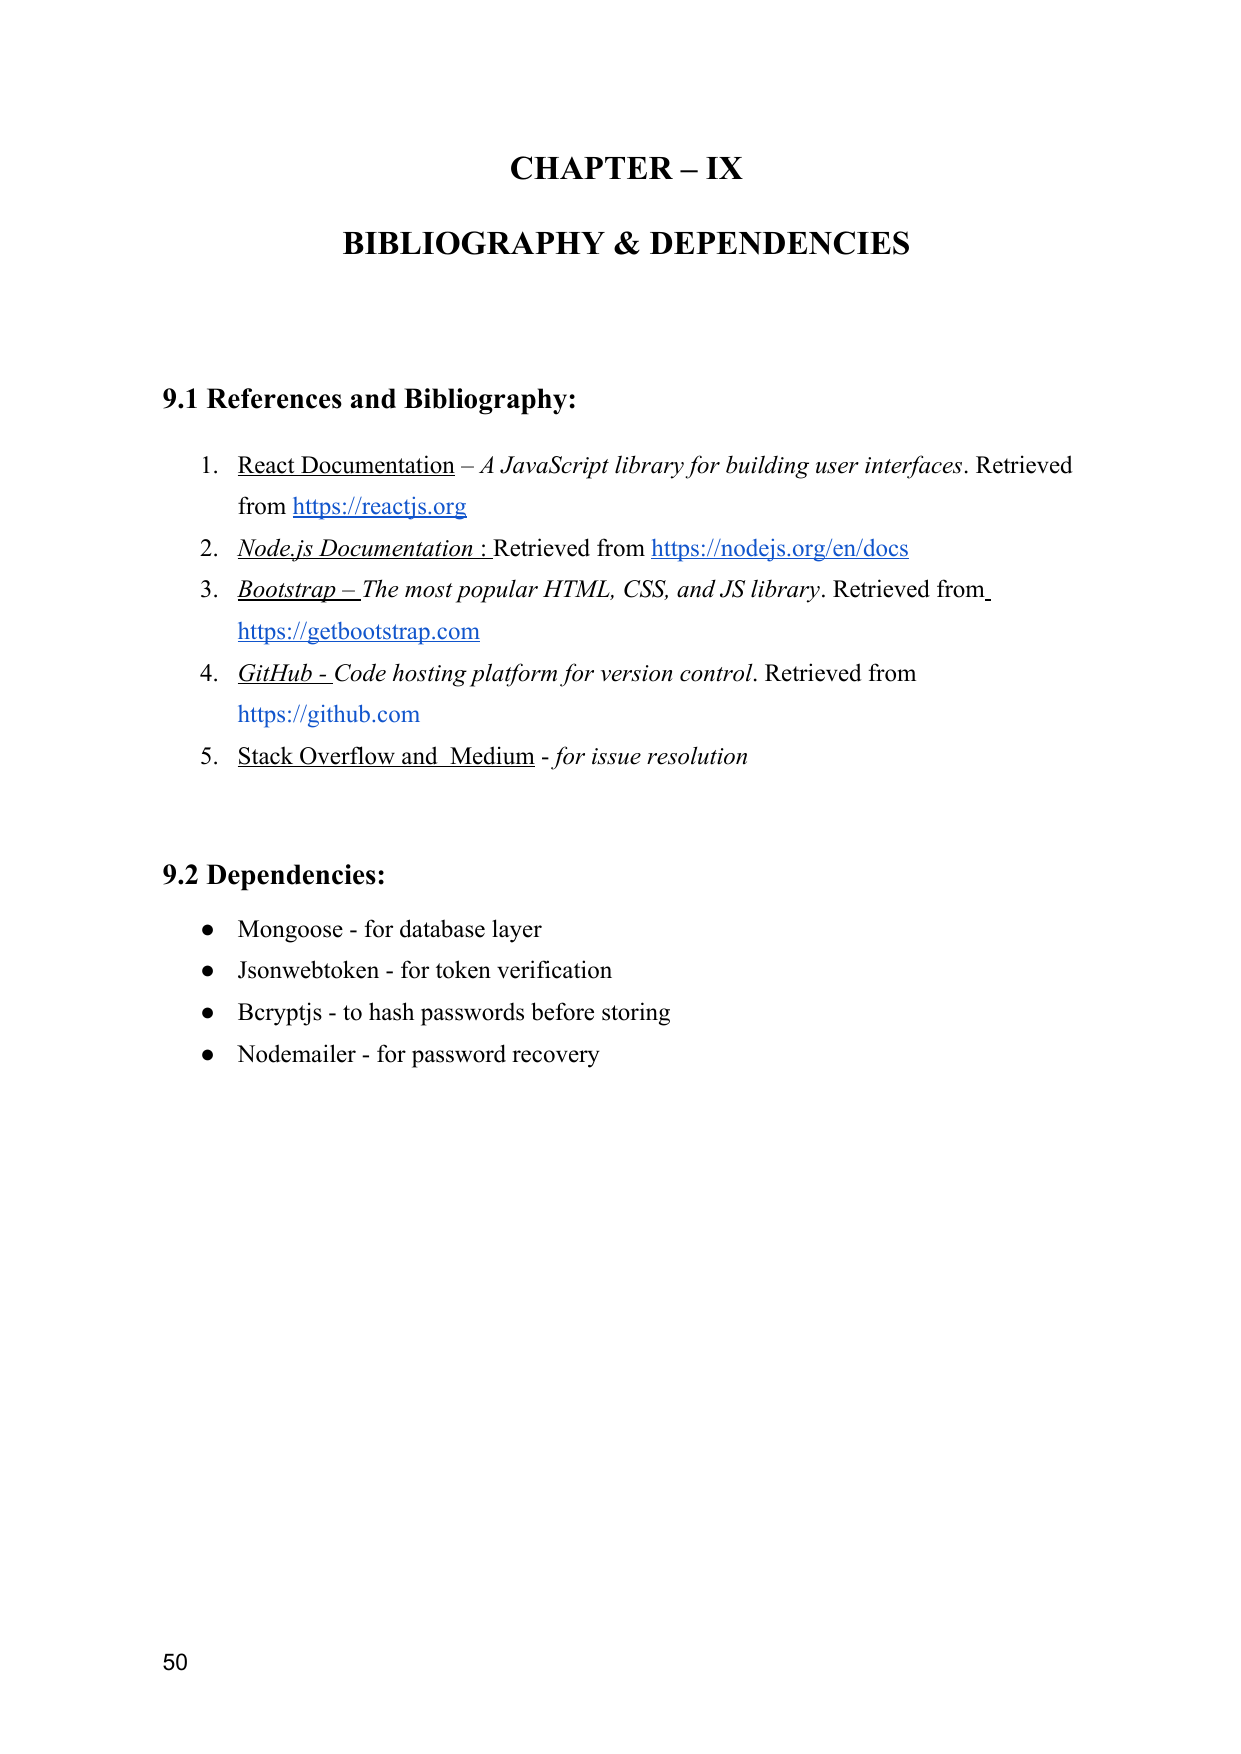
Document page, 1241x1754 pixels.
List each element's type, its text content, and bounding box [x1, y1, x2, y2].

list Jsonwebtoken - for token verification [200, 957, 1090, 984]
subtitle 9.1 References and Bibliography: [162, 382, 1090, 415]
text CHAPTER – IX [162, 150, 1090, 187]
list Node.js Documentation : Retrieved from https://nodejs.org/en/docs [200, 534, 1090, 562]
list Nodemailer - for password recovery [200, 1040, 1090, 1067]
list GitHub - Code hosting platform for version control. Retrieved from https://github.com [200, 659, 1090, 728]
subtitle BIBLIOGRAPHY & DEPENDENCIES [162, 224, 1090, 261]
list Bcryptjs - to hash passwords before storing [200, 998, 1090, 1026]
subtitle 9.2 Dependencies: [162, 858, 1090, 891]
list Stack Overflow and Medium - for issue resolution [200, 742, 1090, 769]
list React Documentation – A JavaScript library for building user interfaces. Retrieved from https://reactjs.org [200, 451, 1090, 520]
list Mongoose - for database layer [200, 915, 1090, 943]
list Bootstrap – The most popular HTML, CSS, and JS library. Retrieved from https://getbootstrap.com [200, 576, 1090, 645]
